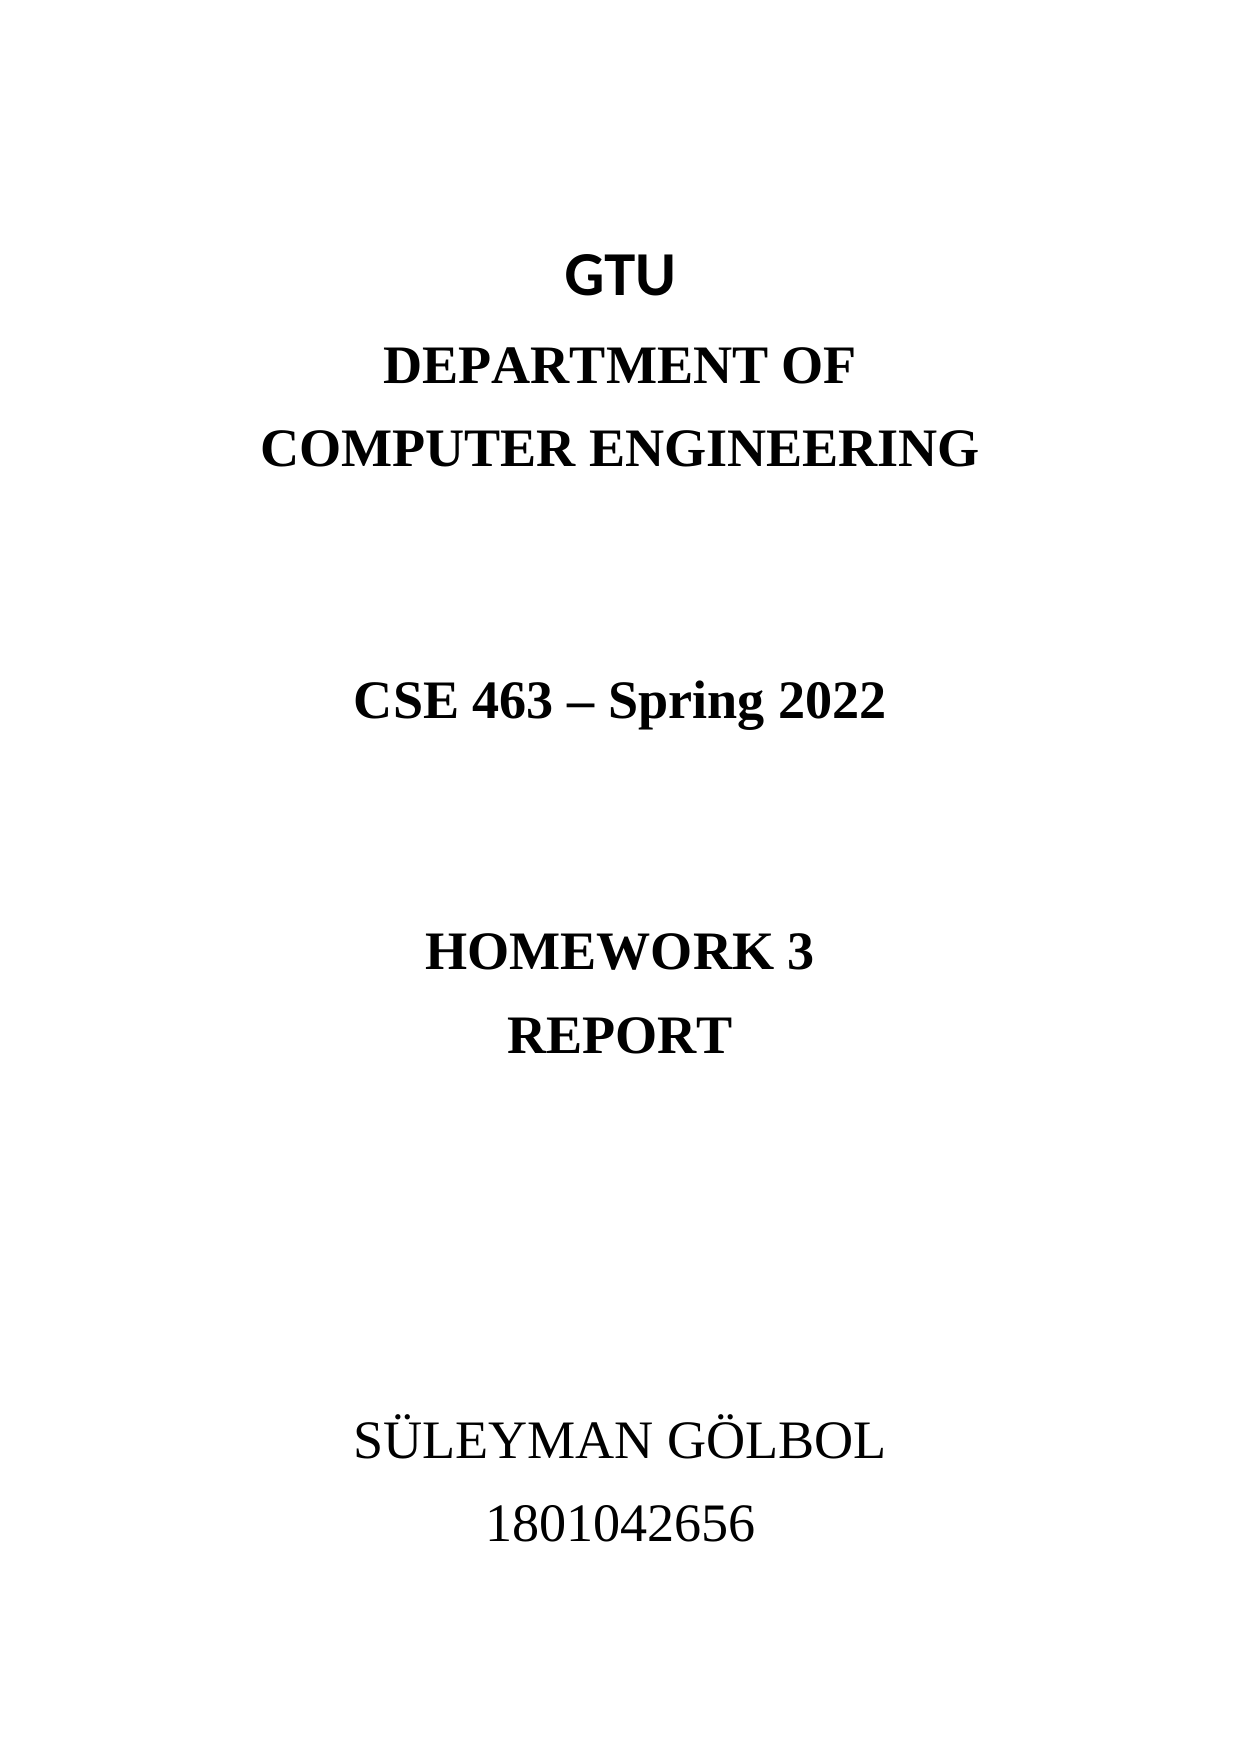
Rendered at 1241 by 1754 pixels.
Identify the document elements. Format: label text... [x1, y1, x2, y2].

title GTU [303, 236, 937, 310]
text HOMEWORK 3 REPORT [425, 919, 815, 1065]
text SÜLEYMAN GÖLBOL 1801042656 [303, 1408, 937, 1553]
text CSE 463 – Spring 2022 [304, 668, 937, 730]
text DEPARTMENT OF COMPUTER ENGINEERING [259, 333, 981, 478]
